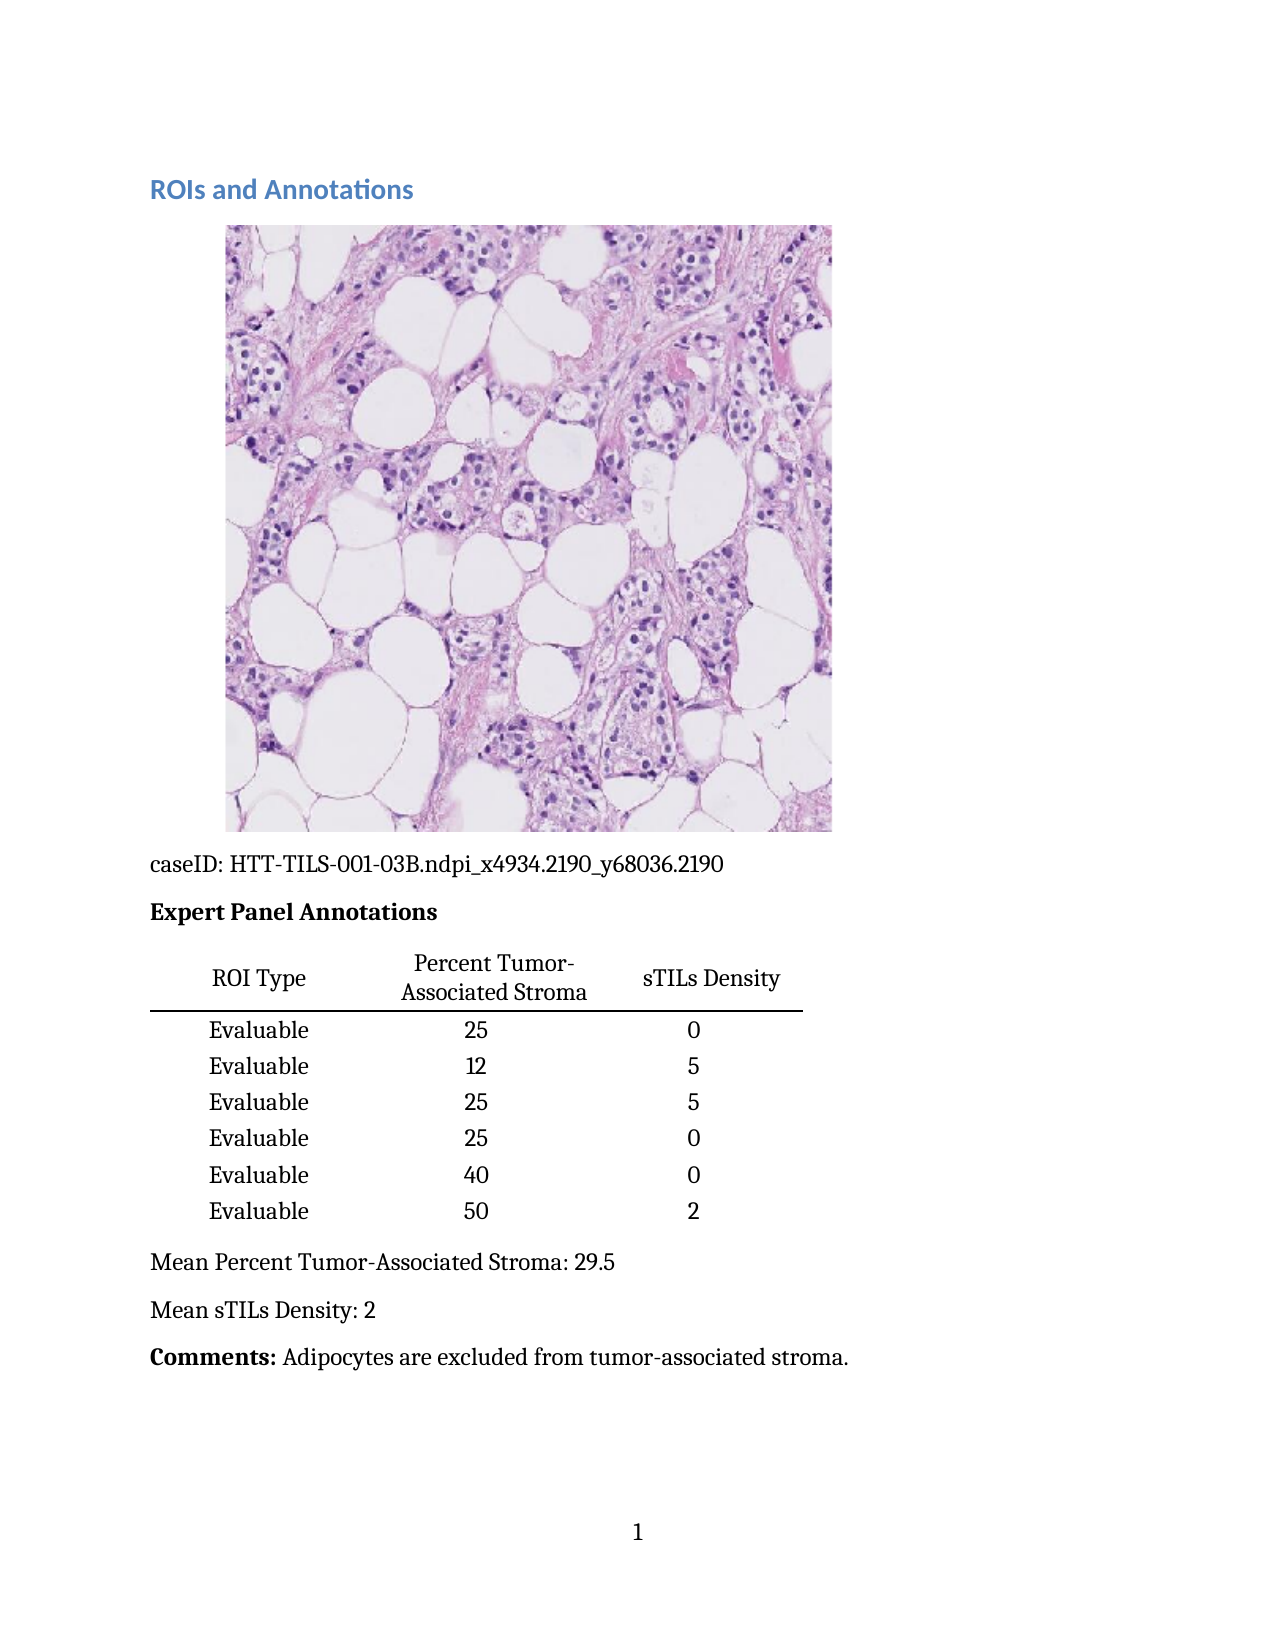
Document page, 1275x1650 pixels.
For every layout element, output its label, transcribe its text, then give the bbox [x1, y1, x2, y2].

table_header sTILs Density [621, 945, 802, 1010]
table_cell Evaluable [150, 1084, 367, 1121]
table_cell Evaluable [150, 1121, 367, 1157]
text Mean sTILs Density: 2 [150, 1296, 1125, 1324]
table_cell 40 [368, 1157, 585, 1193]
table_cell Evaluable [150, 1012, 367, 1048]
table_cell Evaluable [150, 1157, 367, 1193]
table_cell 0 [585, 1012, 802, 1048]
table_cell 0 [585, 1121, 802, 1157]
text Expert Panel Annotations [150, 898, 1125, 927]
table_cell 5 [585, 1084, 802, 1121]
table_cell Evaluable [150, 1193, 367, 1229]
table_cell Evaluable [150, 1048, 367, 1084]
table_cell 50 [368, 1193, 585, 1229]
table_cell 25 [368, 1121, 585, 1157]
text caseID: HTT-TILS-001-03B.ndpi_x4934.2190_y68036.2190 [150, 850, 1125, 879]
text Comments: Adipocytes are excluded from tumor-associated stroma. [150, 1343, 1125, 1372]
table_cell 25 [368, 1012, 585, 1048]
text Mean Percent Tumor-Associated Stroma: 29.5 [150, 1248, 1125, 1277]
picture [150, 225, 908, 832]
table_cell 0 [585, 1157, 802, 1193]
table_header Percent Tumor-Associated Stroma [368, 945, 621, 1010]
table_cell 25 [368, 1084, 585, 1121]
table_cell 5 [585, 1048, 802, 1084]
table_cell 2 [585, 1193, 802, 1229]
table_cell 12 [368, 1048, 585, 1084]
table_header ROI Type [150, 945, 367, 1010]
subtitle ROIs and Annotations [150, 171, 1125, 206]
